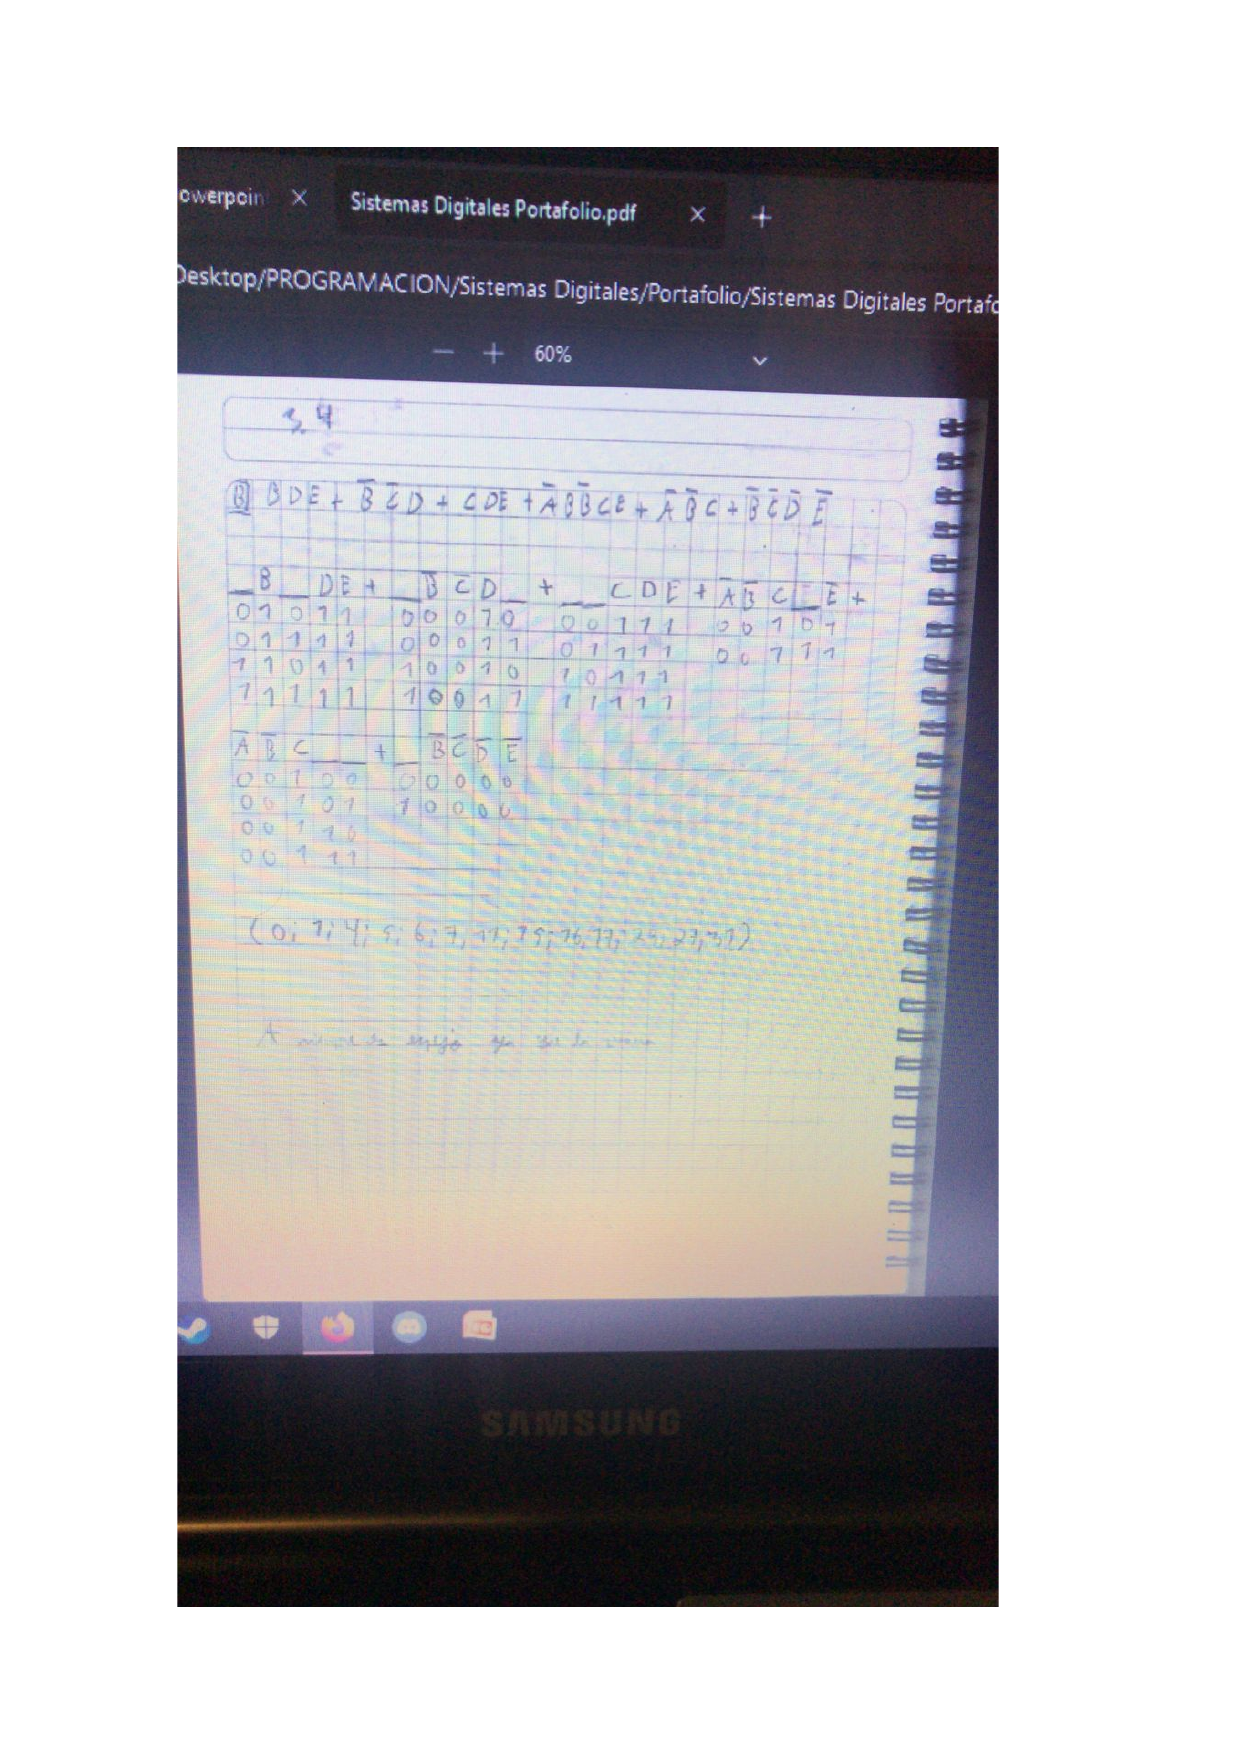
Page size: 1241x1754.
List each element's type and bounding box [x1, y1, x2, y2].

picture [177, 147, 999, 1607]
